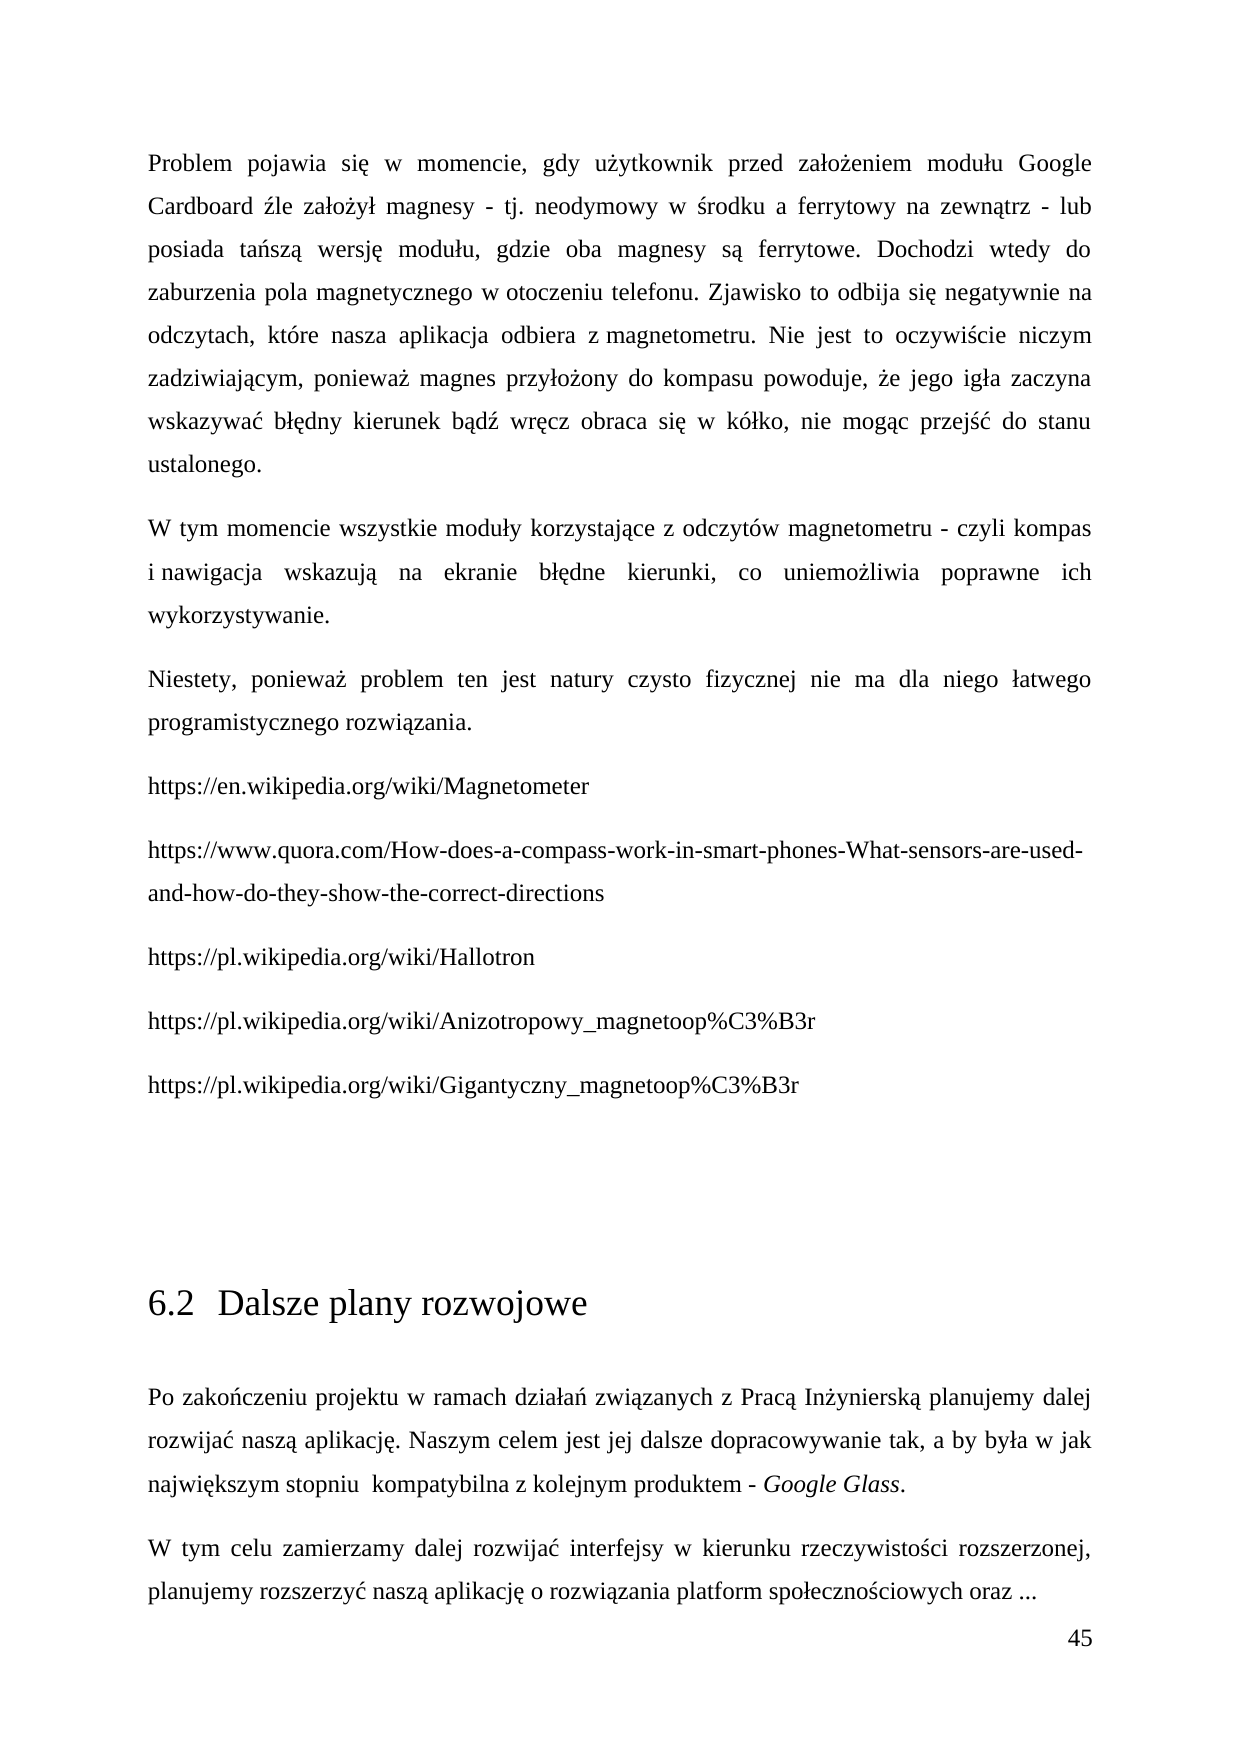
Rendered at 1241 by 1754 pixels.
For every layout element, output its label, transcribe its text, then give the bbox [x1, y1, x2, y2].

subtitle Dalsze plany rozwojowe [148, 1280, 1092, 1323]
text https://pl.wikipedia.org/wiki/Hallotron [148, 942, 1092, 971]
text Niestety, ponieważ problem ten jest natury czysto fizycznej nie ma dla niego łatwego programistycznego rozwiązania. [148, 664, 1092, 736]
text W tym celu zamierzamy dalej rozwijać interfejsy w kierunku rzeczywistości rozszerzonej, planujemy rozszerzyć naszą aplikację o rozwiązania platform społecznościowych oraz ... [148, 1533, 1092, 1604]
text Po zakończeniu projektu w ramach działań związanych z Pracą Inżynierską planujemy dalej rozwijać naszą aplikację. Naszym celem jest jej dalsze dopracowywanie tak, a by była w jak największym stopniu kompatybilna z kolejnym produktem - Google Glass. [148, 1382, 1092, 1497]
text https://en.wikipedia.org/wiki/Magnetometer [148, 771, 1092, 799]
text W tym momencie wszystkie moduły korzystające z odczytów magnetometru - czyli kompas i nawigacja wskazują na ekranie błędne kierunki, co uniemożliwia poprawne ich wykorzystywanie. [148, 513, 1092, 628]
text https://pl.wikipedia.org/wiki/Gigantyczny_magnetoop%C3%B3r [148, 1070, 1092, 1098]
text Problem pojawia się w momencie, gdy użytkownik przed założeniem modułu Google Cardboard źle założył magnesy - tj. neodymowy w środku a ferrytowy na zewnątrz - lub posiada tańszą wersję modułu, gdzie oba magnesy są ferrytowe. Dochodzi wtedy do zaburzenia pola magnetycznego w otoczeniu telefonu. Zjawisko to odbija się negatywnie na odczytach, które nasza aplikacja odbiera z magnetometru. Nie jest to oczywiście niczym zadziwiającym, ponieważ magnes przyłożony do kompasu powoduje, że jego igła zaczyna wskazywać błędny kierunek bądź wręcz obraca się w kółko, nie mogąc przejść do stanu ustalonego. [148, 148, 1092, 478]
text https://pl.wikipedia.org/wiki/Anizotropowy_magnetoop%C3%B3r [148, 1006, 1092, 1034]
text https://www.quora.com/How-does-a-compass-work-in-smart-phones-What-sensors-are-used-and-how-do-they-show-the-correct-directions [148, 835, 1092, 907]
